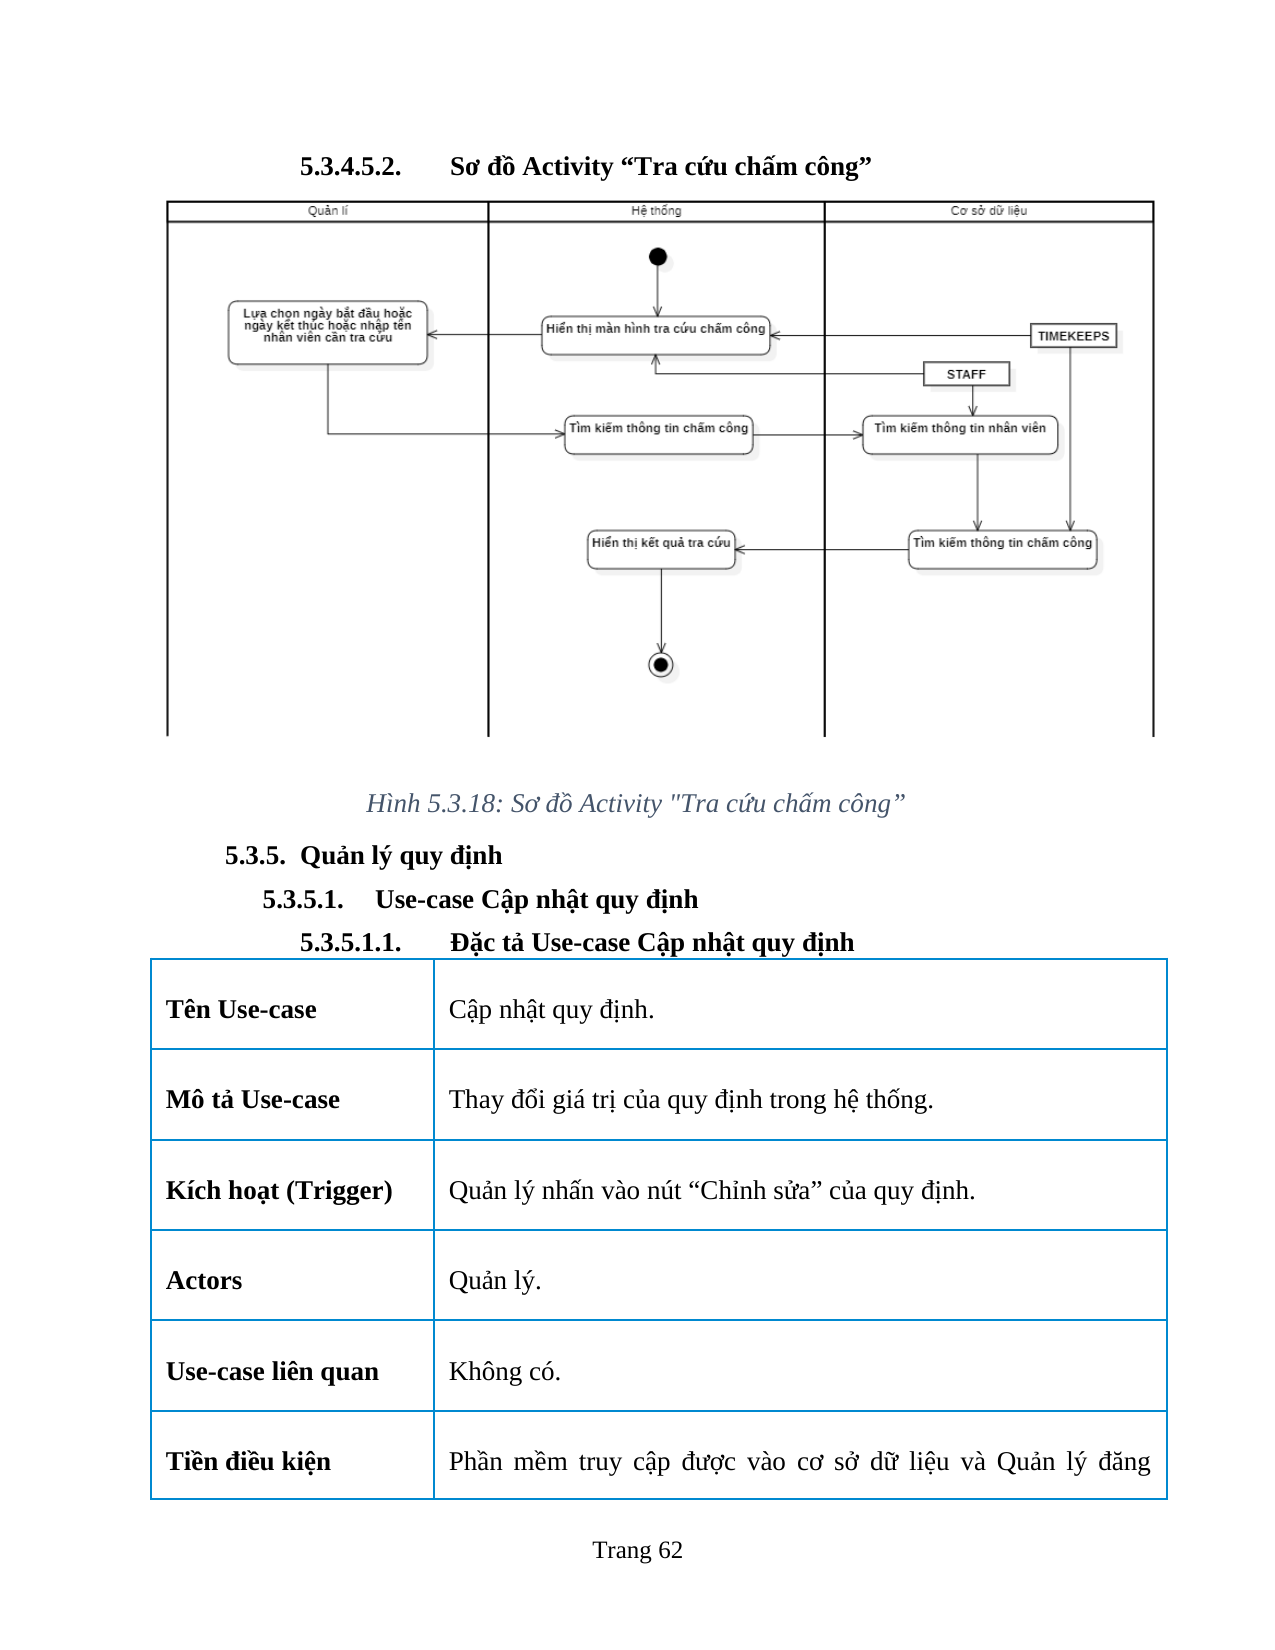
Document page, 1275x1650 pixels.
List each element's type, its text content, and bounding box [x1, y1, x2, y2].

picture [150, 181, 1172, 772]
table_header Tên Use-case [152, 960, 433, 1048]
table_cell Use-case liên quan [152, 1321, 433, 1410]
table_cell Kích hoạt (Trigger) [152, 1141, 433, 1229]
subtitle Đặc tả Use-case Cập nhật quy định [300, 927, 1125, 958]
subtitle Use-case Cập nhật quy định [262, 883, 1125, 914]
table_header Cập nhật quy định. [435, 960, 1166, 1048]
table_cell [435, 1412, 1166, 1498]
table_cell Mô tả Use-case [152, 1050, 433, 1138]
table_cell Tiền điều kiện [152, 1412, 433, 1498]
table_cell Thay đổi giá trị của quy định trong hệ thống. [435, 1050, 1166, 1138]
table_cell Actors [152, 1231, 433, 1319]
table_cell Không có. [435, 1321, 1166, 1410]
subtitle Quản lý quy định [225, 839, 1125, 870]
subtitle Sơ đồ Activity “Tra cứu chấm công” [300, 150, 1125, 181]
table_cell Quản lý. [435, 1231, 1166, 1319]
table_cell Quản lý nhấn vào nút “Chỉnh sửa” của quy định. [435, 1141, 1166, 1229]
